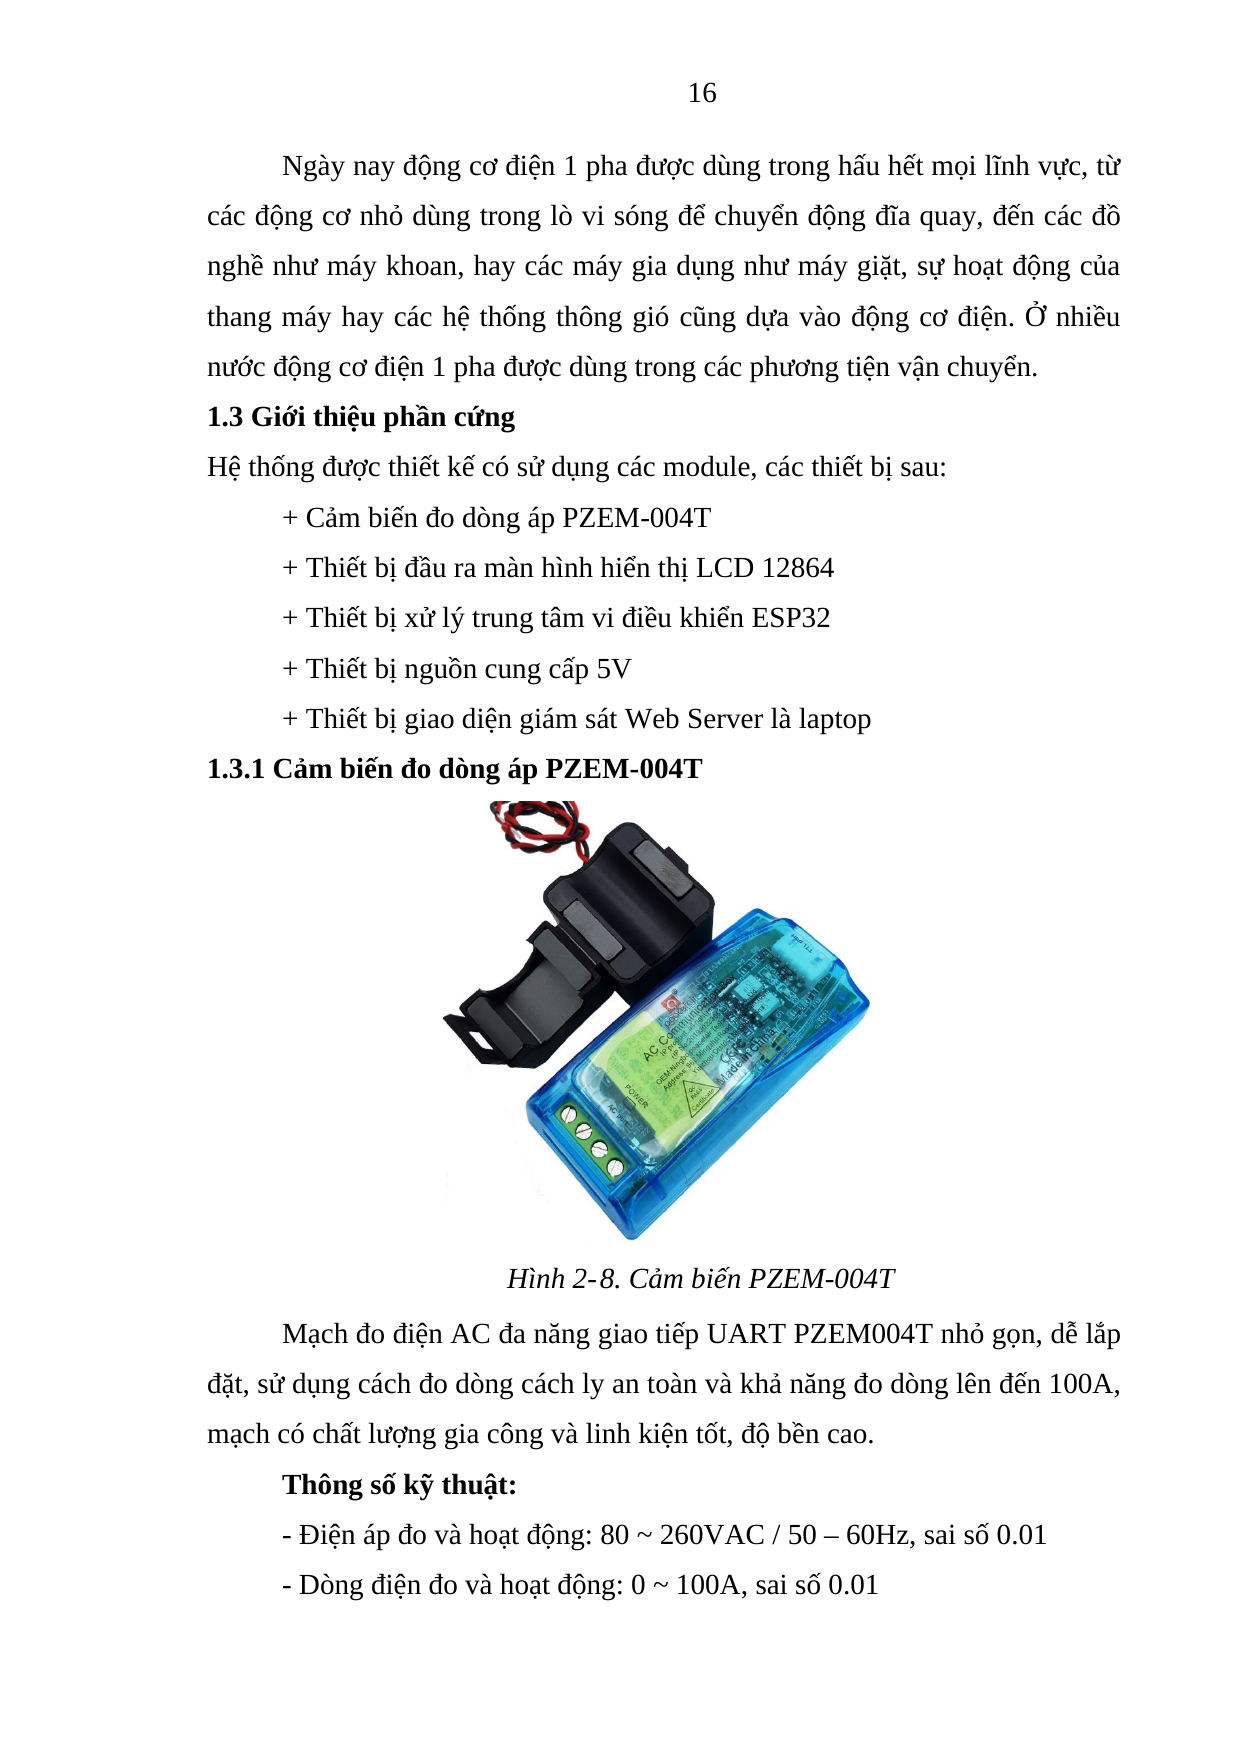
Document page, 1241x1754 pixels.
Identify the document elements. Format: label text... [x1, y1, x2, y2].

text - Dòng điện đo và hoạt động: 0 ~ 100A, sai số 0.01 [207, 1567, 1122, 1601]
text + Cảm biến đo dòng áp PZEM-004T [207, 500, 1122, 533]
text - Điện áp đo và hoạt động: 80 ~ 260VAC / 50 – 60Hz, sai số 0.01 [207, 1517, 1122, 1551]
subtitle Cảm biến đo dòng áp PZEM-004T [207, 751, 1122, 785]
text + Thiết bị giao diện giám sát Web Server là laptop [207, 701, 1122, 735]
text + Thiết bị xử lý trung tâm vi điều khiển ESP32 [207, 601, 1122, 634]
text Thông số kỹ thuật: [207, 1467, 1122, 1500]
text Mạch đo điện AC đa năng giao tiếp UART PZEM004T nhỏ gọn, dễ lắp đặt, sử dụng cách đo dòng cách ly an toàn và khả năng đo dòng lên đến 100A, mạch có chất lượng gia công và linh kiện tốt, độ bền cao. [207, 1316, 1122, 1450]
subtitle Giới thiệu phần cứng [207, 399, 1122, 433]
text Hệ thống được thiết kế có sử dụng các module, các thiết bị sau: [207, 449, 1122, 483]
picture [442, 801, 886, 1245]
text + Thiết bị đầu ra màn hình hiển thị LCD 12864 [207, 550, 1122, 584]
text Hình 2-8. Cảm biến PZEM-004T [207, 1262, 1122, 1295]
text Ngày nay động cơ điện 1 pha được dùng trong hấu hết mọi lĩnh vực, từ các động cơ nhỏ dùng trong lò vi sóng để chuyển động đĩa quay, đến các đồ nghề như máy khoan, hay các máy gia dụng như máy giặt, sự hoạt động của thang máy hay các hệ thống thông gió cũng dựa vào động cơ điện. Ở nhiều nước động cơ điện 1 pha được dùng trong các phương tiện vận chuyển. [207, 148, 1122, 382]
text + Thiết bị nguồn cung cấp 5V [207, 651, 1122, 684]
